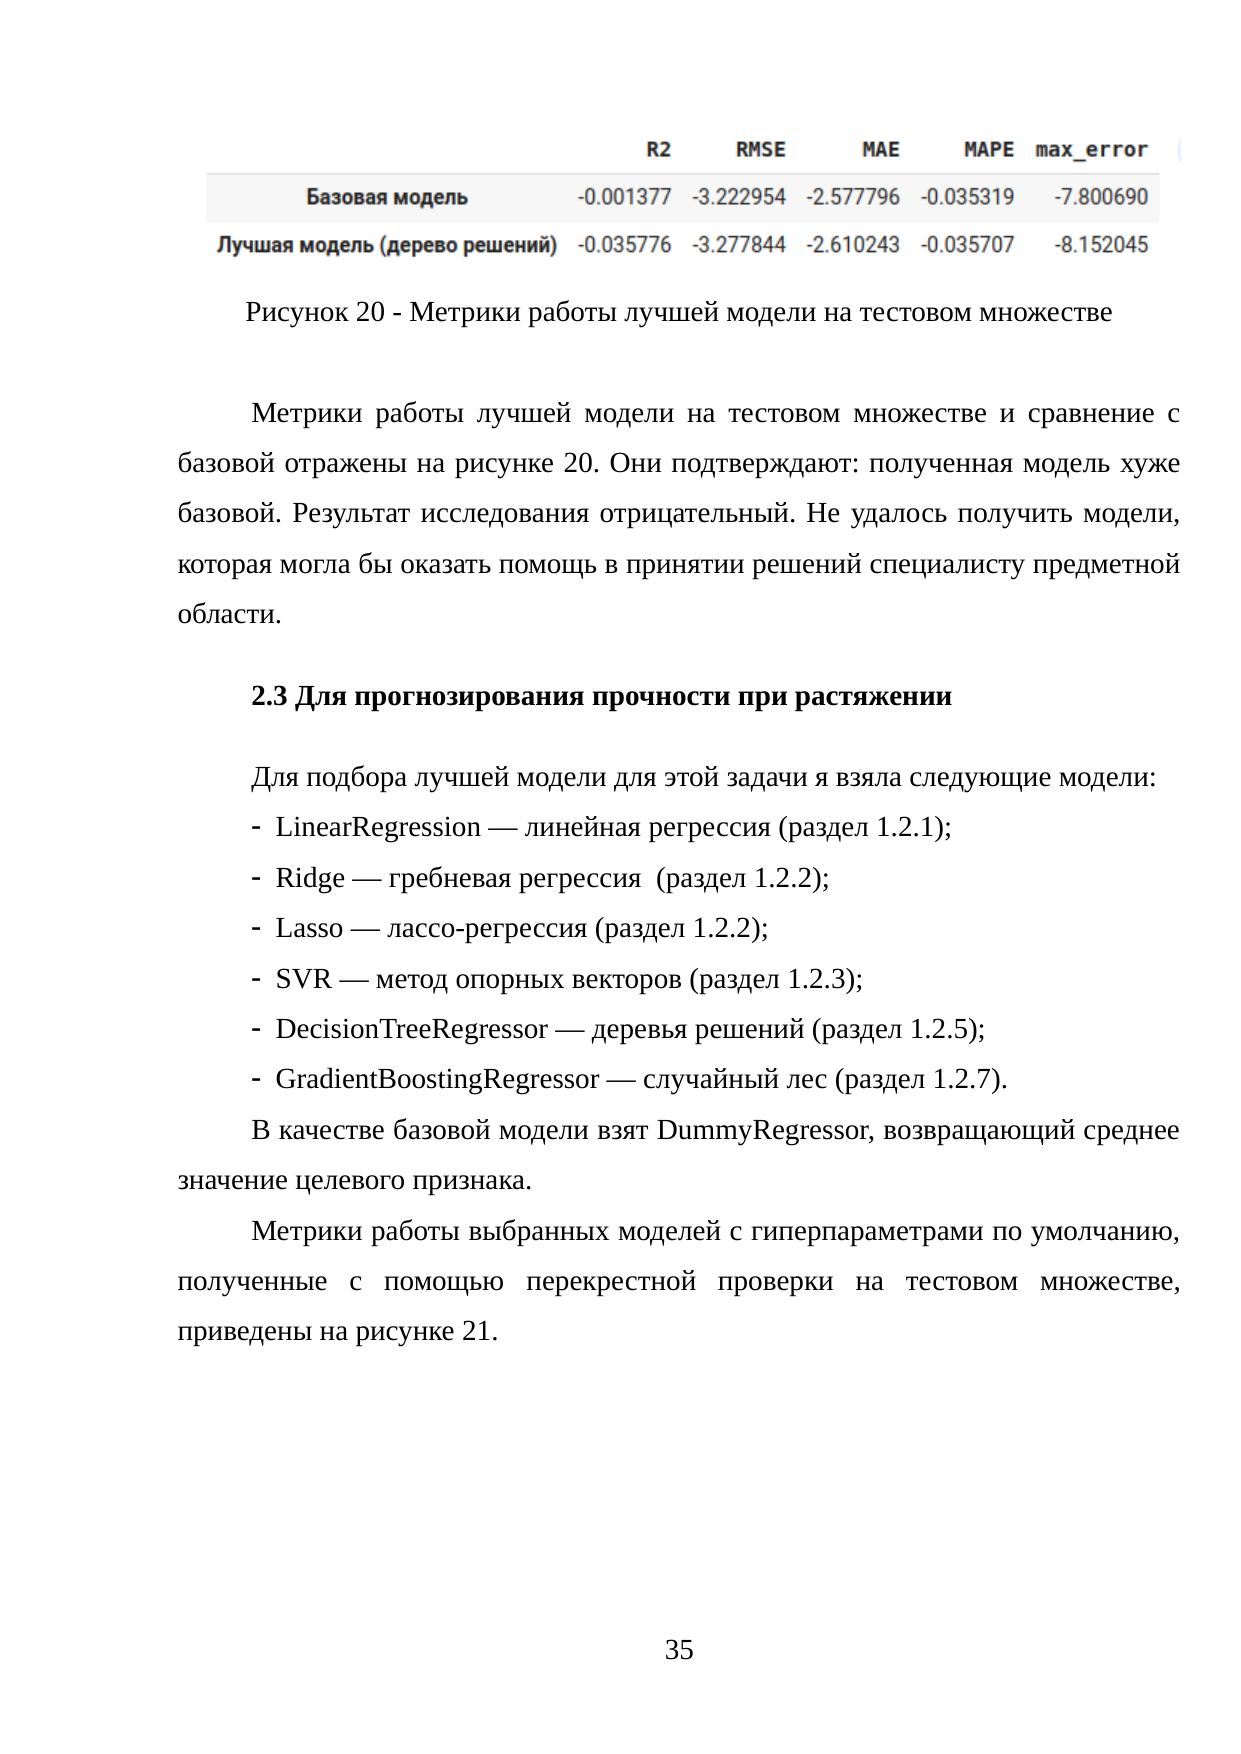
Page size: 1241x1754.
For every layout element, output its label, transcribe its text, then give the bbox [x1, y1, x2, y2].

text Метрики работы выбранных моделей с гиперпараметрами по умолчанию, полученные с помощью перекрестной проверки на тестовом множестве, приведены на рисунке 21. [177, 1213, 1181, 1347]
list DecisionTreeRegressor — деревья решений (раздел 1.2.5); [195, 1011, 1181, 1045]
picture [177, 118, 1182, 278]
list LinearRegression — линейная регрессия (раздел 1.2.1); [195, 809, 1181, 843]
list SVR — метод опорных векторов (раздел 1.2.3); [195, 961, 1181, 994]
subtitle 2.3 Для прогнозирования прочности при растяжении [177, 678, 1181, 711]
text Метрики работы лучшей модели на тестовом множестве и сравнение с базовой отражены на рисунке 20. Они подтверждают: полученная модель хуже базовой. Результат исследования отрицательный. Не удалось получить модели, которая могла бы оказать помощь в принятии решений специалисту предметной области. [177, 395, 1181, 630]
list Ridge — гребневая регрессия (раздел 1.2.2); [195, 860, 1181, 894]
text Для подбора лучшей модели для этой задачи я взяла следующие модели: [177, 759, 1181, 793]
list Lasso — лассо-регрессия (раздел 1.2.2); [195, 910, 1181, 944]
text В качестве базовой модели взят DummyRegressor, возвращающий среднее значение целевого признака. [177, 1112, 1181, 1196]
text Рисунок 20 - Метрики работы лучшей модели на тестовом множестве [177, 278, 1181, 328]
list GradientBoostingRegressor — случайный лес (раздел 1.2.7). [195, 1062, 1181, 1095]
